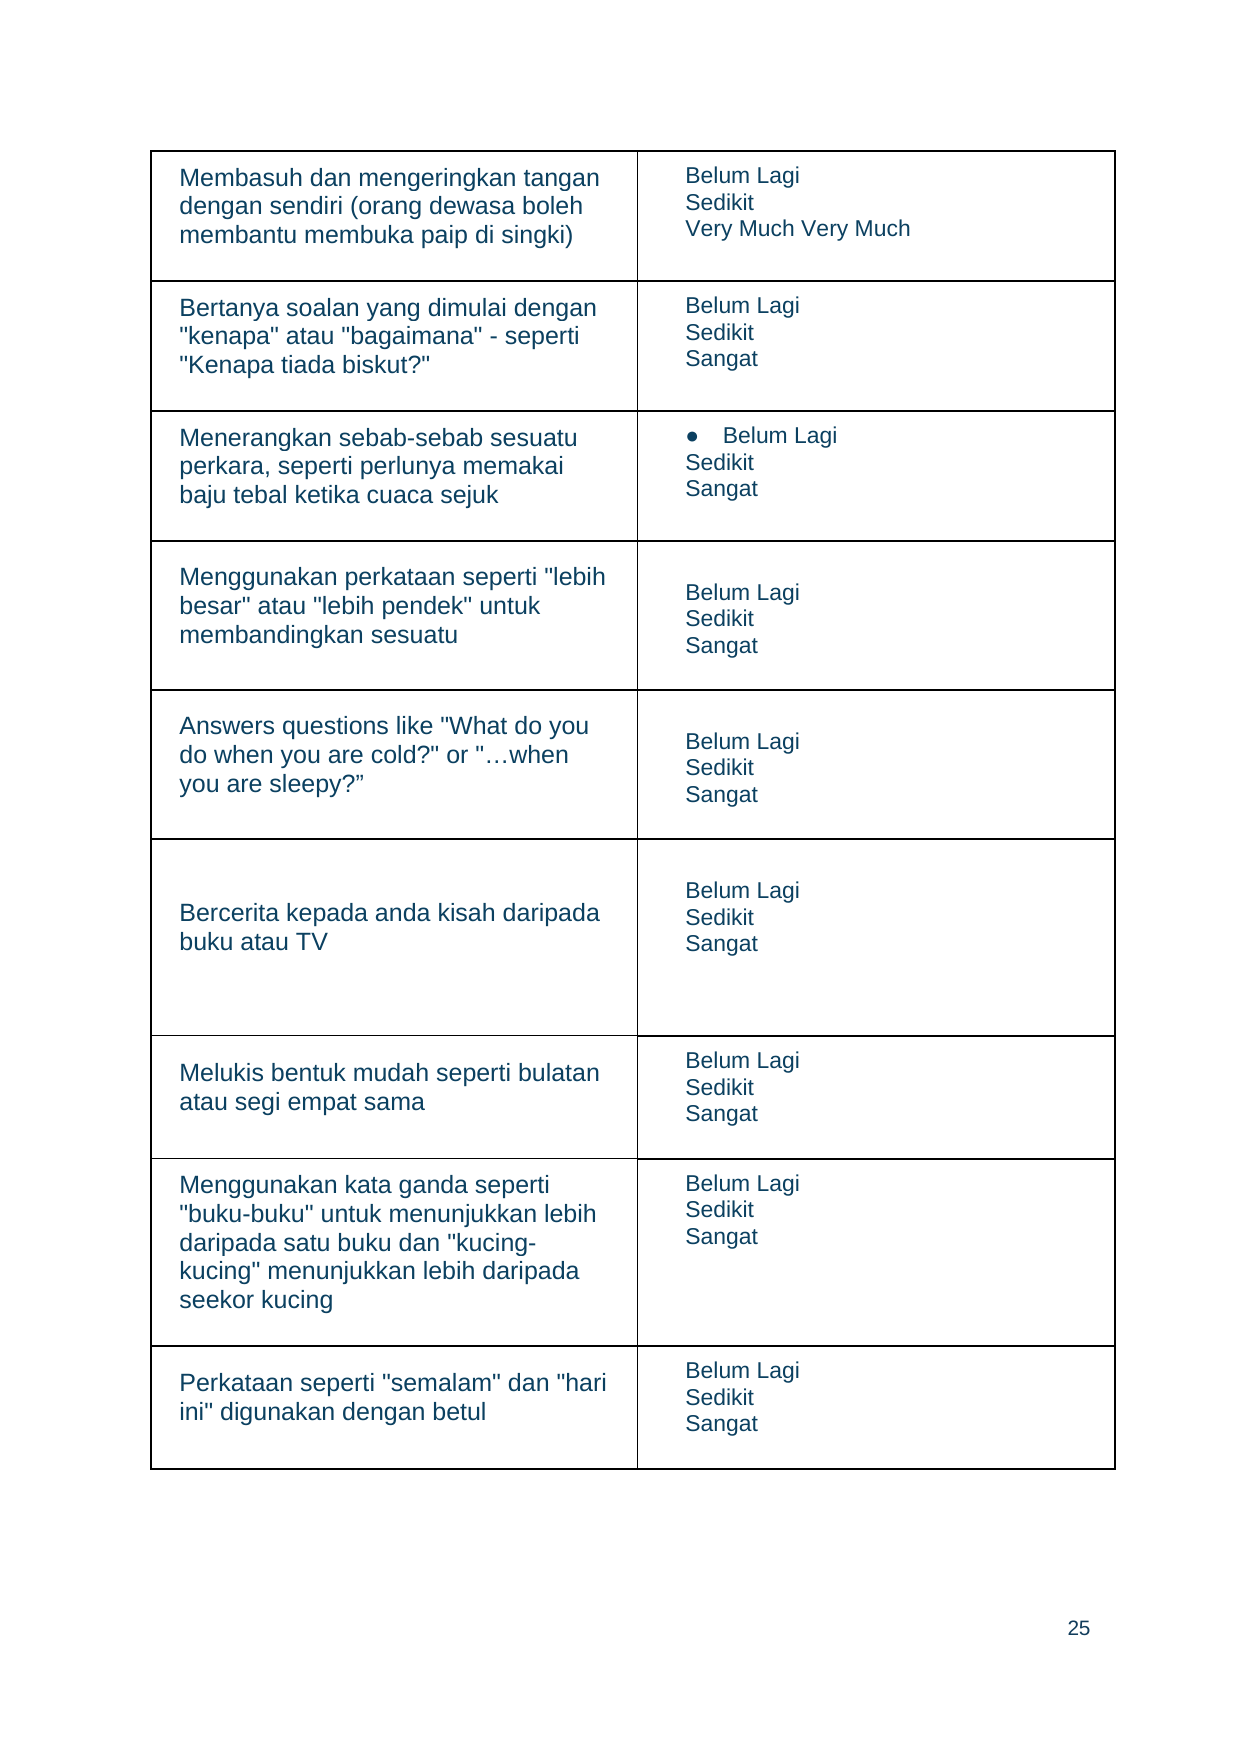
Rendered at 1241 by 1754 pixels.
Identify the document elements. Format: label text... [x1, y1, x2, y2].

table_cell Belum Lagi Sedikit Sangat [638, 412, 1114, 540]
table_cell Bertanya soalan yang dimulai dengan "kenapa" atau "bagaimana" - seperti "Kenapa tiada biskut?" [152, 282, 637, 410]
table_cell Belum Lagi Sedikit Sangat [638, 840, 1114, 1035]
table_cell Belum Lagi Sedikit Very Much Very Much [638, 152, 1114, 280]
table_cell Belum Lagi Sedikit Sangat [638, 1160, 1114, 1345]
table_cell Melukis bentuk mudah seperti bulatan atau segi empat sama [152, 1036, 637, 1157]
table_cell Belum Lagi Sedikit Sangat [638, 542, 1114, 689]
table_cell Membasuh dan mengeringkan tangan dengan sendiri (orang dewasa boleh membantu membuka paip di singki) [152, 152, 637, 280]
table_cell Belum Lagi Sedikit Sangat [638, 691, 1114, 838]
table_cell Answers questions like "What do you do when you are cold?" or "…when you are sleepy?” [152, 691, 637, 838]
table_cell Menerangkan sebab-sebab sesuatu perkara, seperti perlunya memakai baju tebal ketika cuaca sejuk [152, 412, 637, 540]
table_cell Menggunakan perkataan seperti "lebih besar" atau "lebih pendek" untuk membandingkan sesuatu [152, 542, 637, 689]
table_cell Bercerita kepada anda kisah daripada buku atau TV [152, 840, 637, 1035]
table_cell Belum Lagi Sedikit Sangat [638, 282, 1114, 410]
table_cell Belum Lagi Sedikit Sangat [638, 1037, 1114, 1157]
table_cell Perkataan seperti "semalam" dan "hari ini" digunakan dengan betul [152, 1347, 637, 1468]
table_cell Menggunakan kata ganda seperti "buku-buku" untuk menunjukkan lebih daripada satu buku dan "kucing-kucing" menunjukkan lebih daripada seekor kucing [152, 1159, 637, 1345]
table_cell Belum Lagi Sedikit Sangat [638, 1347, 1114, 1468]
